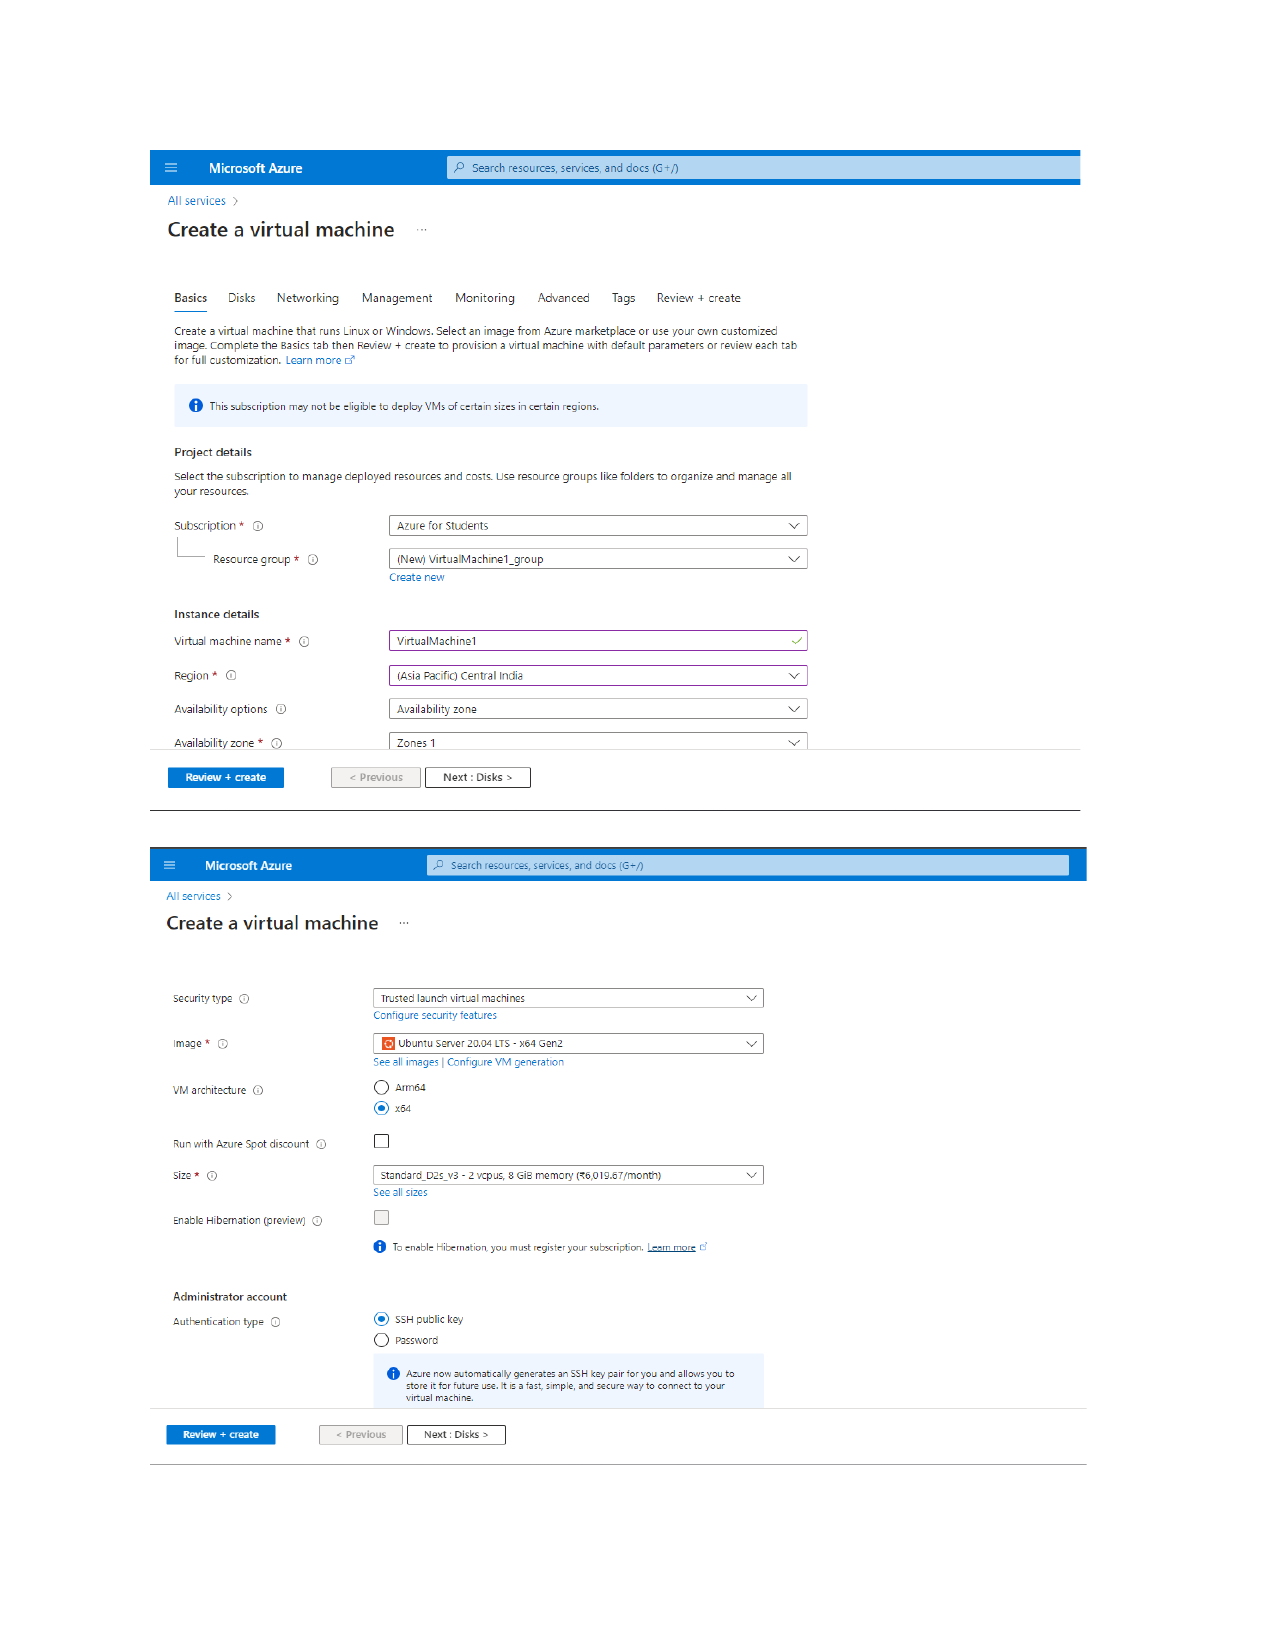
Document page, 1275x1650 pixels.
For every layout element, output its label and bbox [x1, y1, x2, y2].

picture [150, 150, 1081, 811]
picture [150, 847, 1087, 1465]
